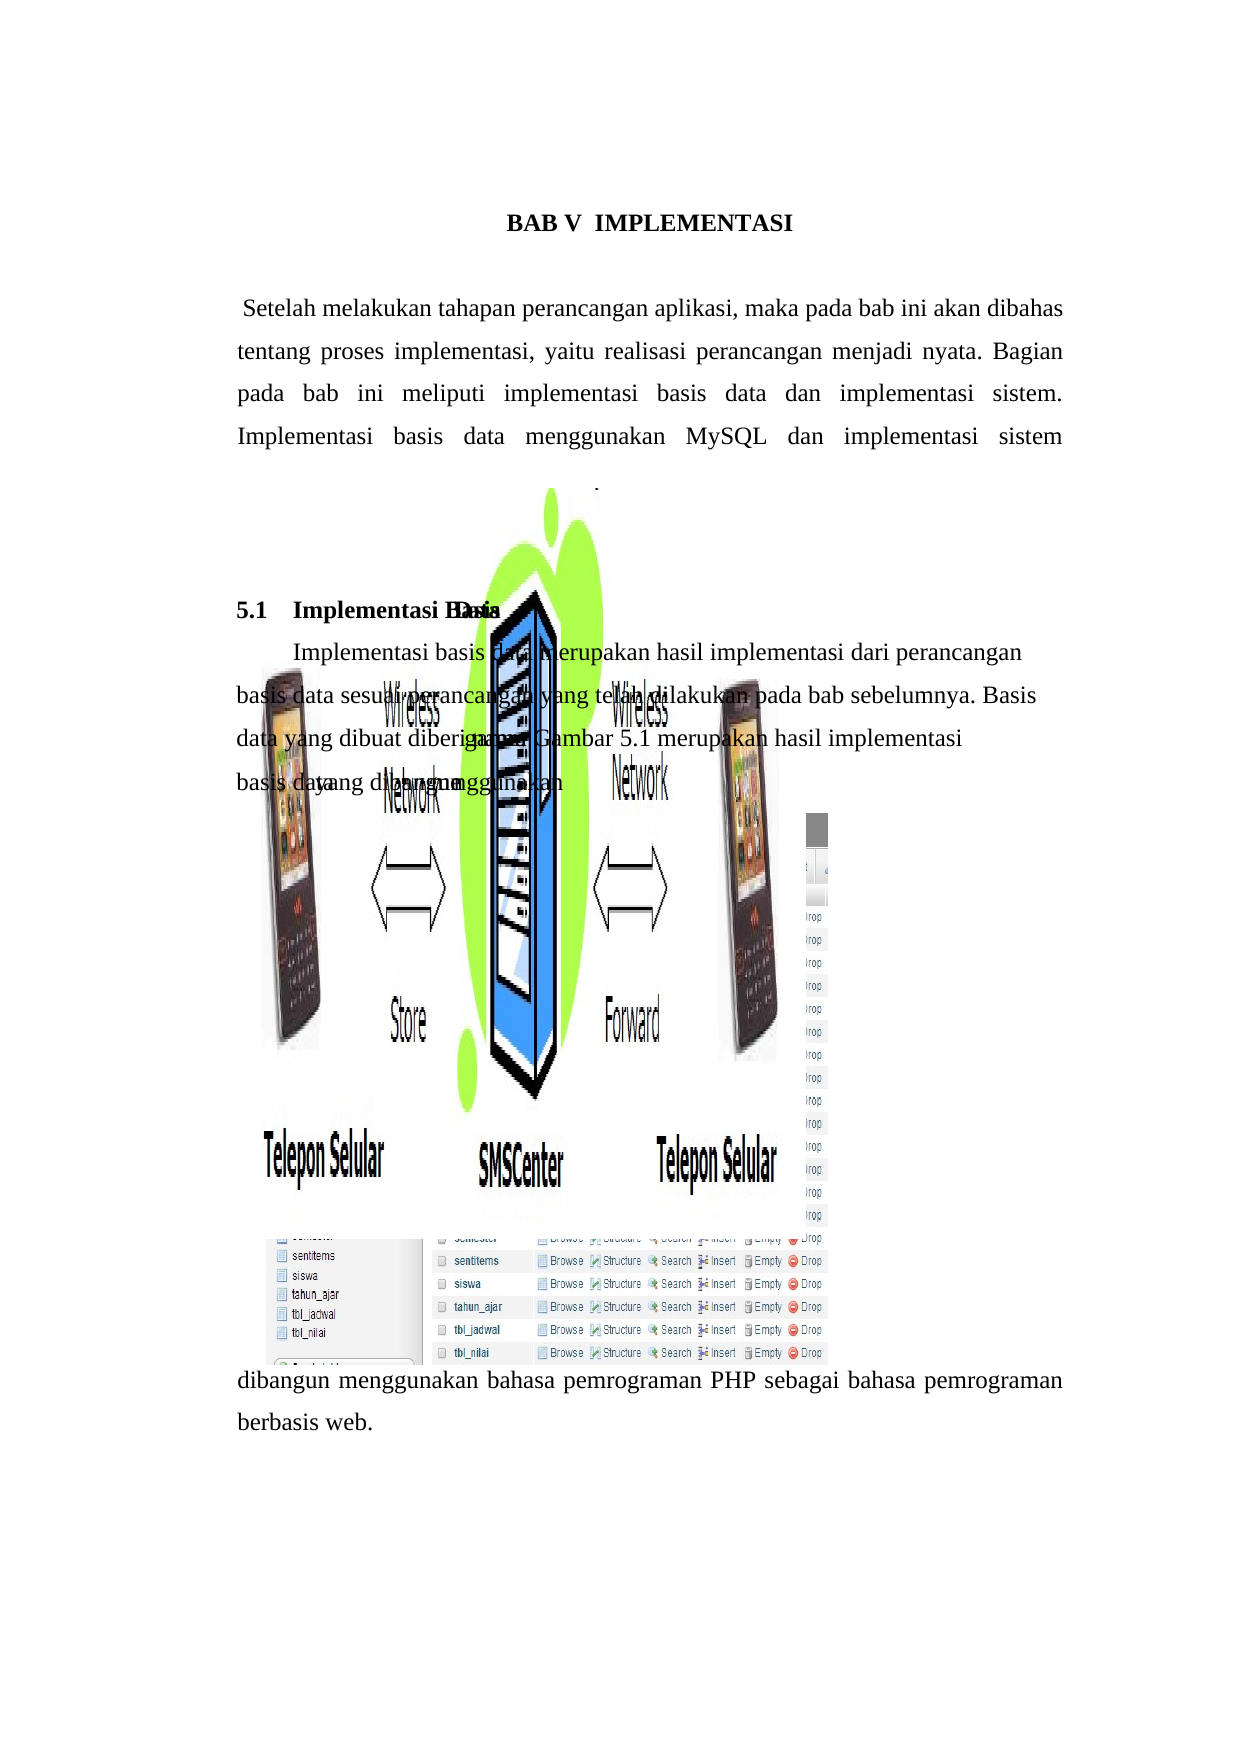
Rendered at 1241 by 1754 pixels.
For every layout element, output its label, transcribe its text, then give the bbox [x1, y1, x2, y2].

subtitle BAB V IMPLEMENTASI [237, 208, 1062, 237]
picture [245, 488, 828, 1365]
